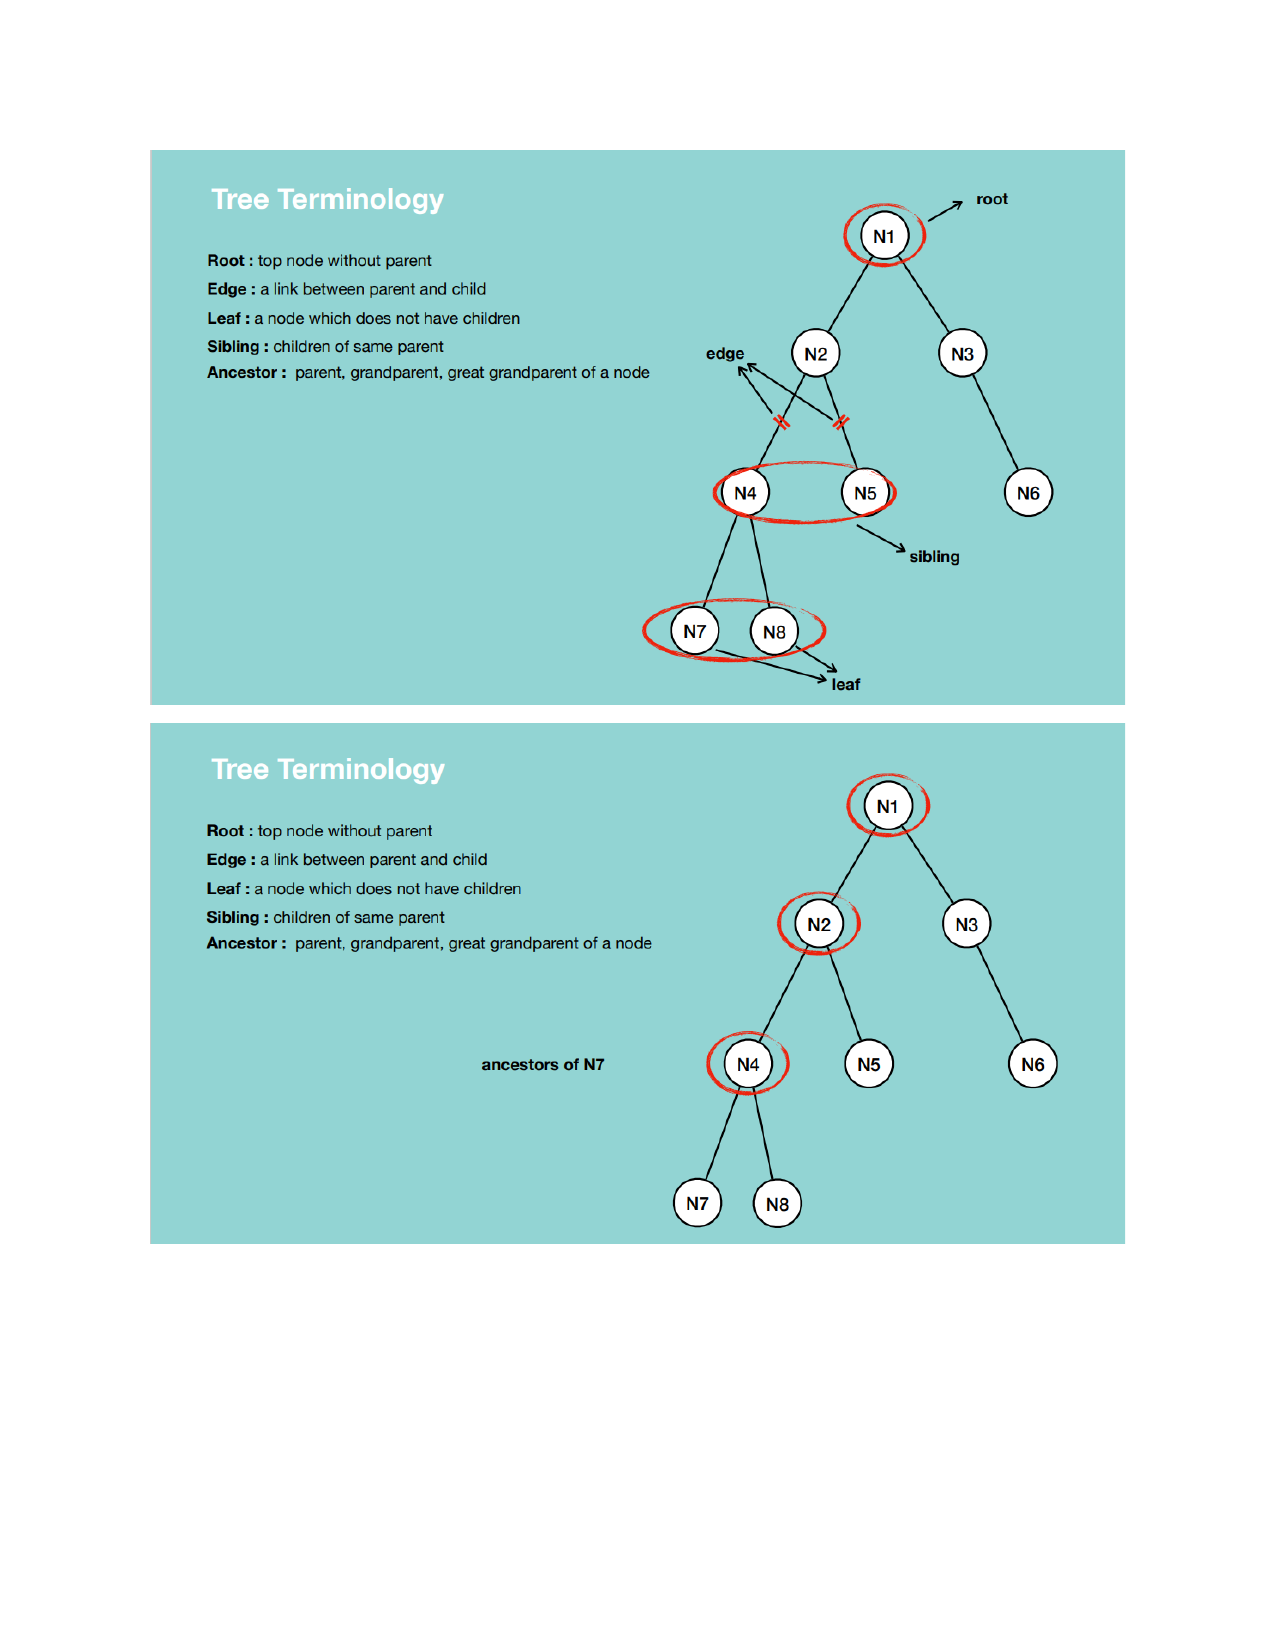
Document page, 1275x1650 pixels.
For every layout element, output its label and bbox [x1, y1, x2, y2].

picture [150, 723, 1125, 1244]
picture [150, 150, 1125, 705]
